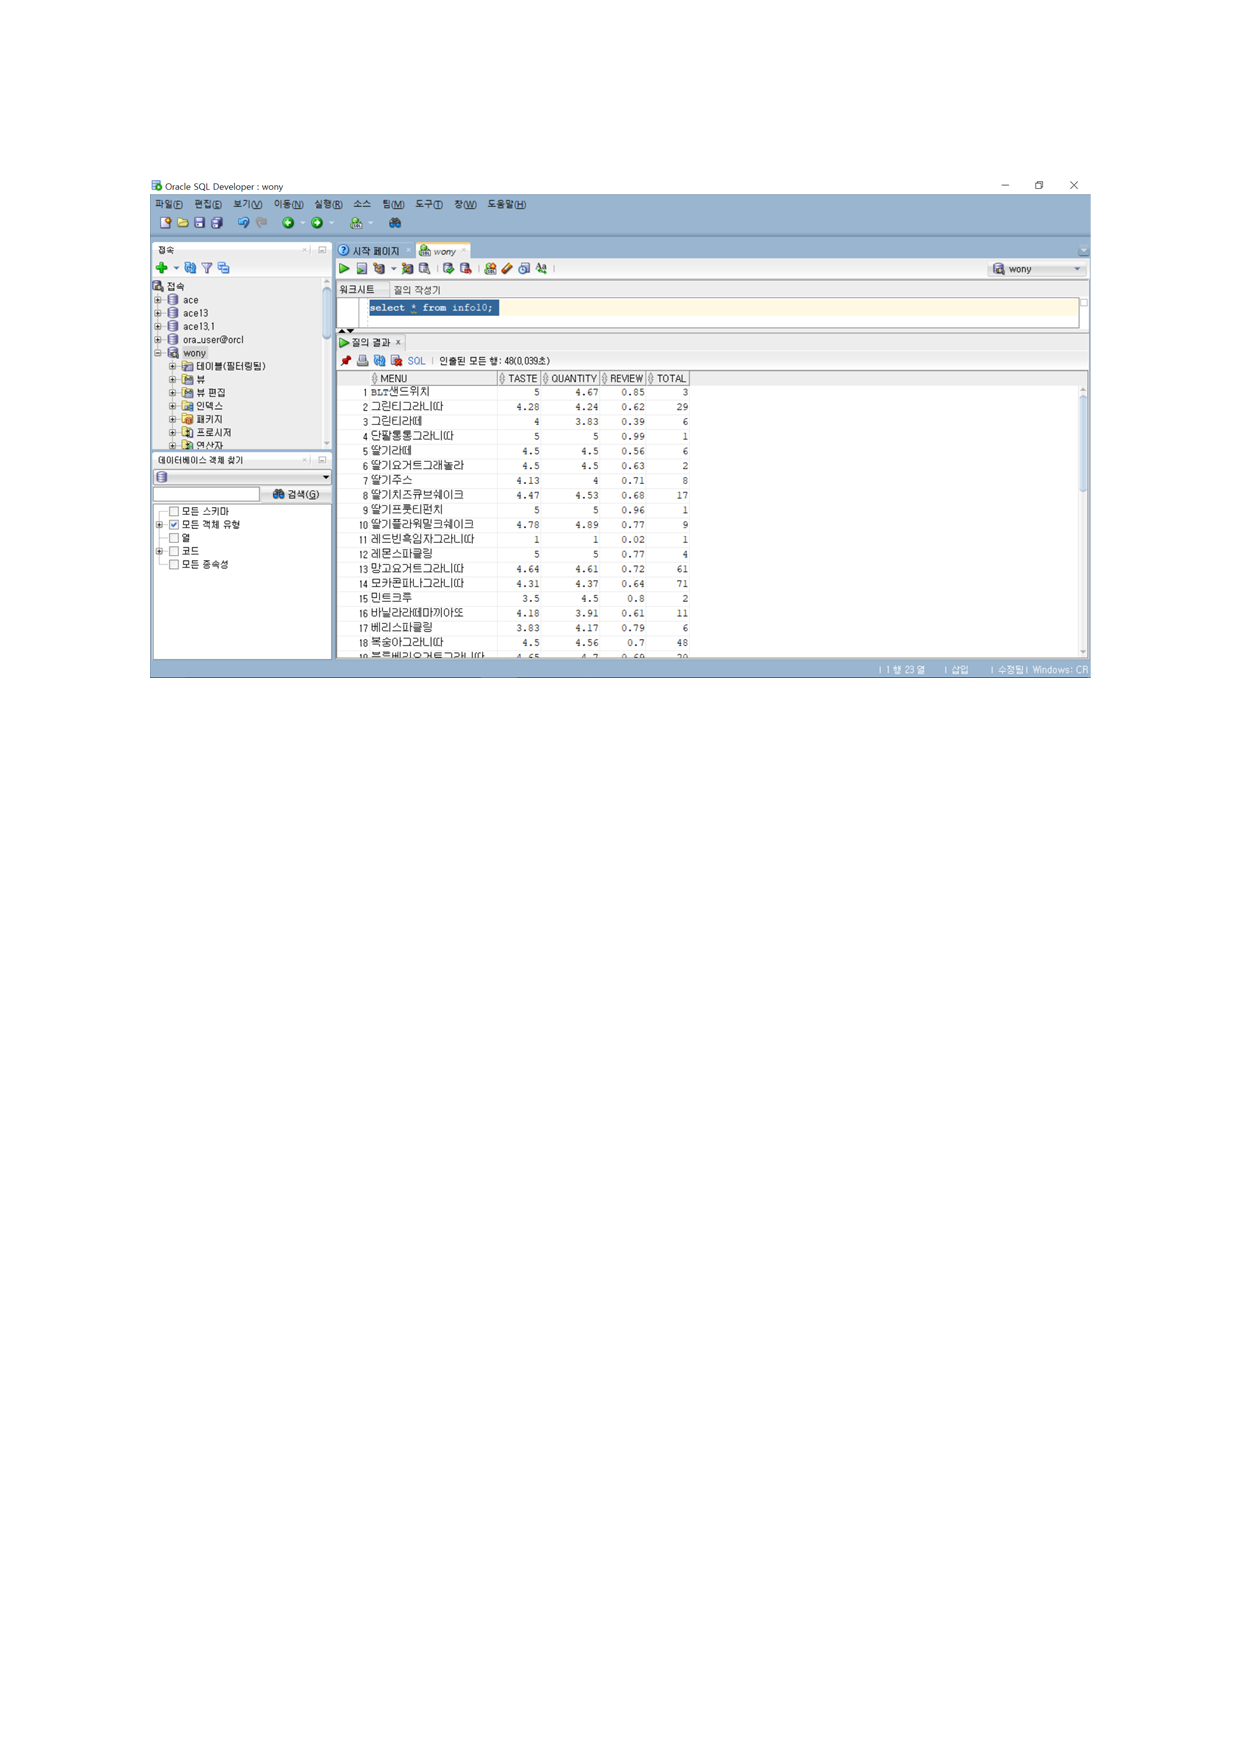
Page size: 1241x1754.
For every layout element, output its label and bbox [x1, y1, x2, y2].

picture [150, 177, 1091, 678]
